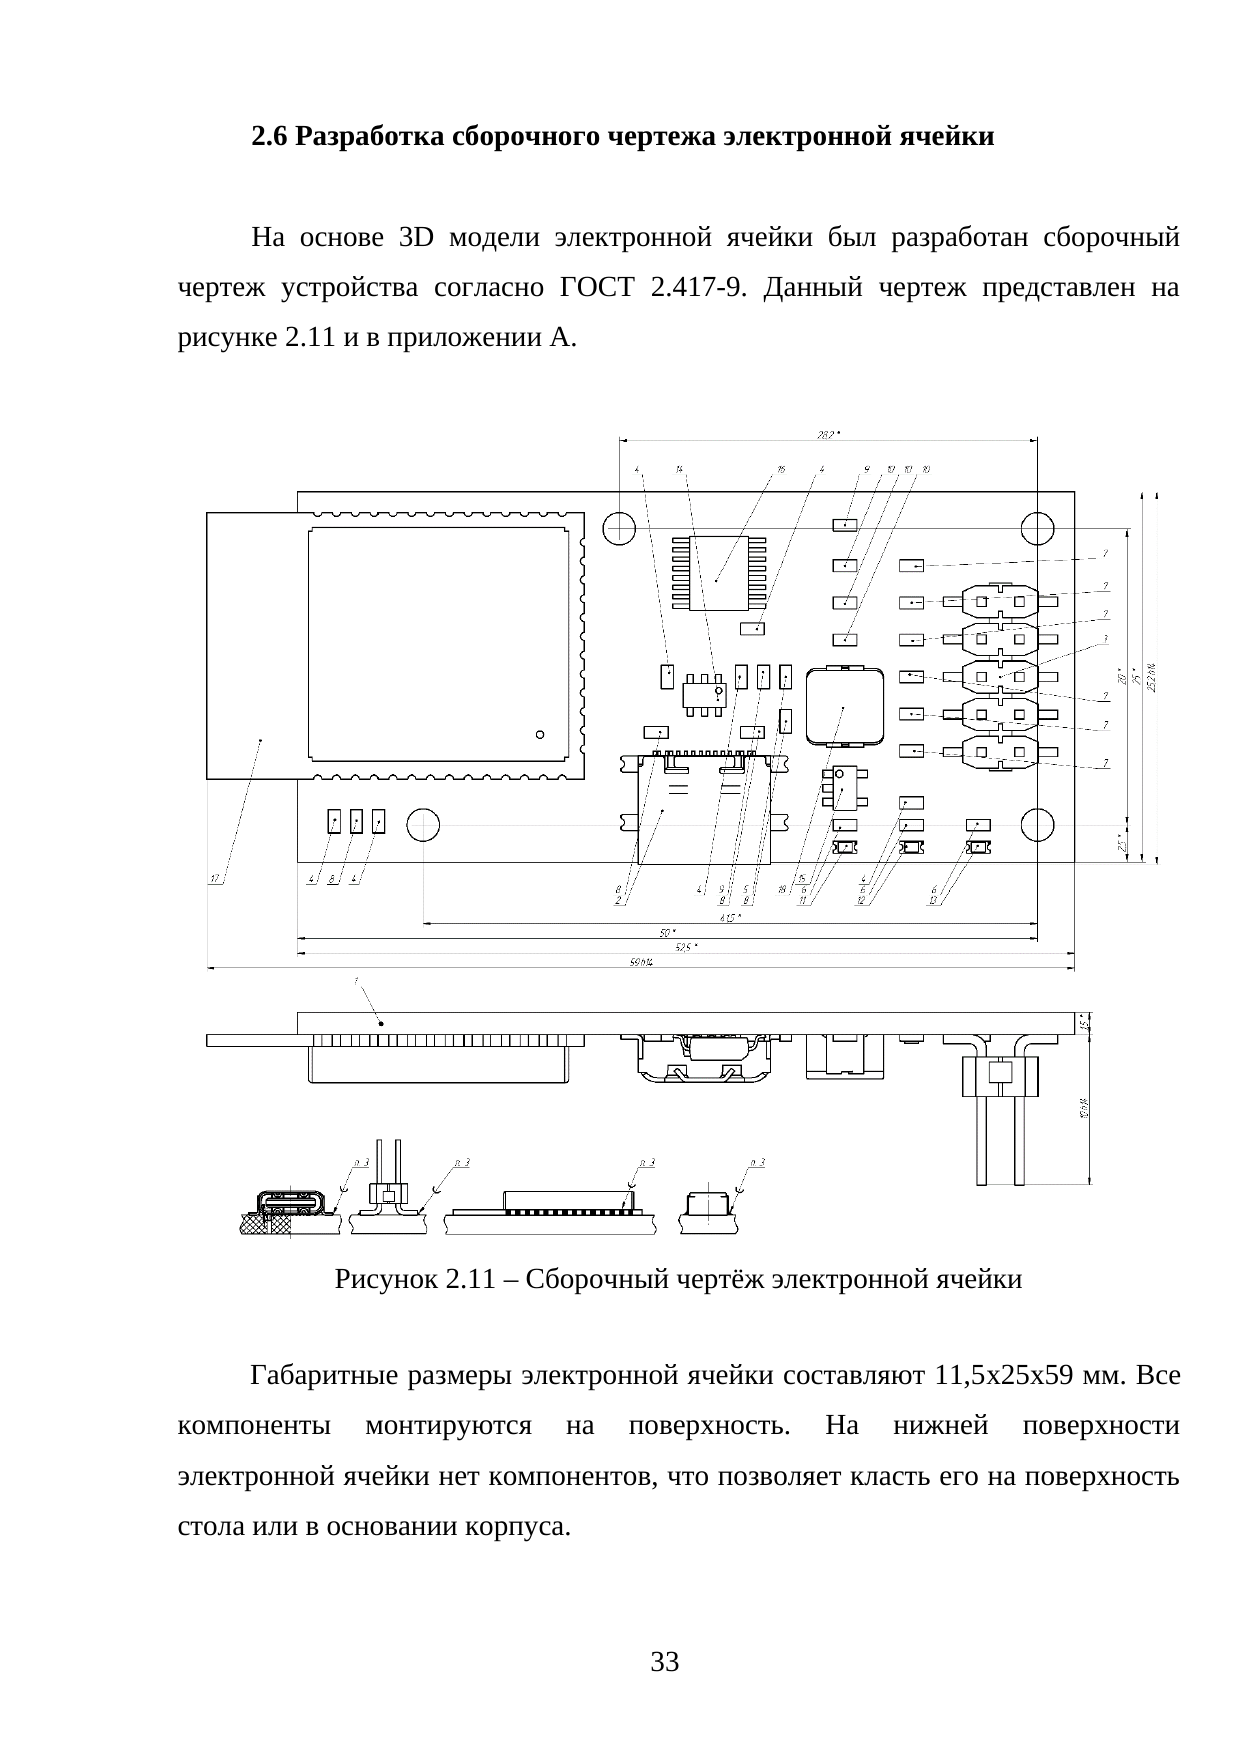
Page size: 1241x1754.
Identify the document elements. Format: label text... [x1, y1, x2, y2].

text На основе 3D модели электронной ячейки был разработан сборочный чертеж устройства согласно ГОСТ 2.417-9. Данный чертеж представлен на рисунке 2.11 и в приложении А. [177, 219, 1181, 353]
text 2.6 Разработка сборочного чертежа электронной ячейки [177, 118, 1181, 152]
picture [177, 420, 1181, 1247]
text Габаритные размеры электронной ячейки составляют 11,5x25x59 мм. Все компоненты монтируются на поверхность. На нижней поверхности электронной ячейки нет компонентов, что позволяет класть его на поверхность стола или в основании корпуса. [177, 1357, 1181, 1542]
text Рисунок 2.11 – Сборочный чертёж электронной ячейки [176, 1261, 1181, 1295]
